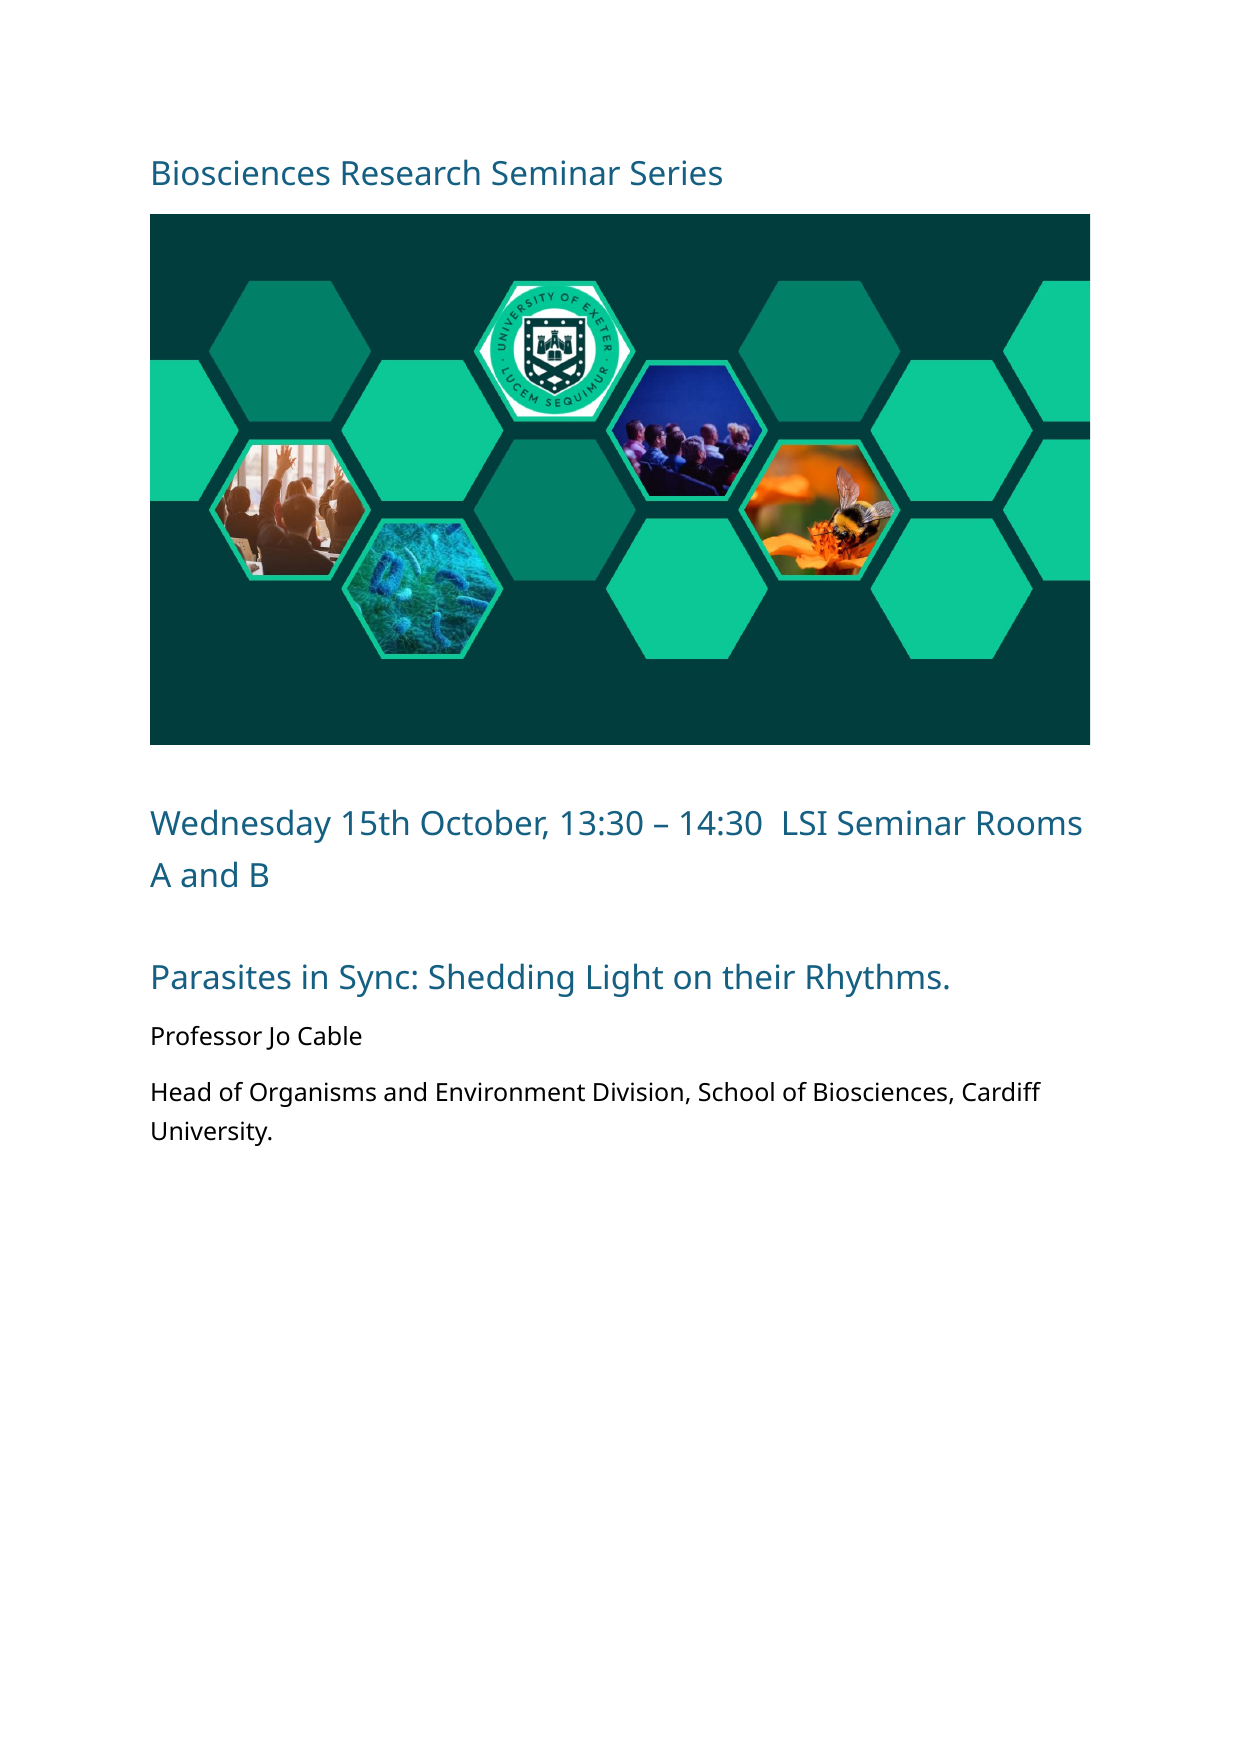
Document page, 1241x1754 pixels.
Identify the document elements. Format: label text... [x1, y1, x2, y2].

picture [150, 214, 1091, 745]
subtitle Wednesday 15th October, 13:30 – 14:30 LSI Seminar Rooms A and B [150, 799, 1090, 897]
subtitle Biosciences Research Seminar Series [150, 150, 1090, 195]
subtitle Parasites in Sync: Shedding Light on their Rhythms. [150, 954, 1090, 999]
